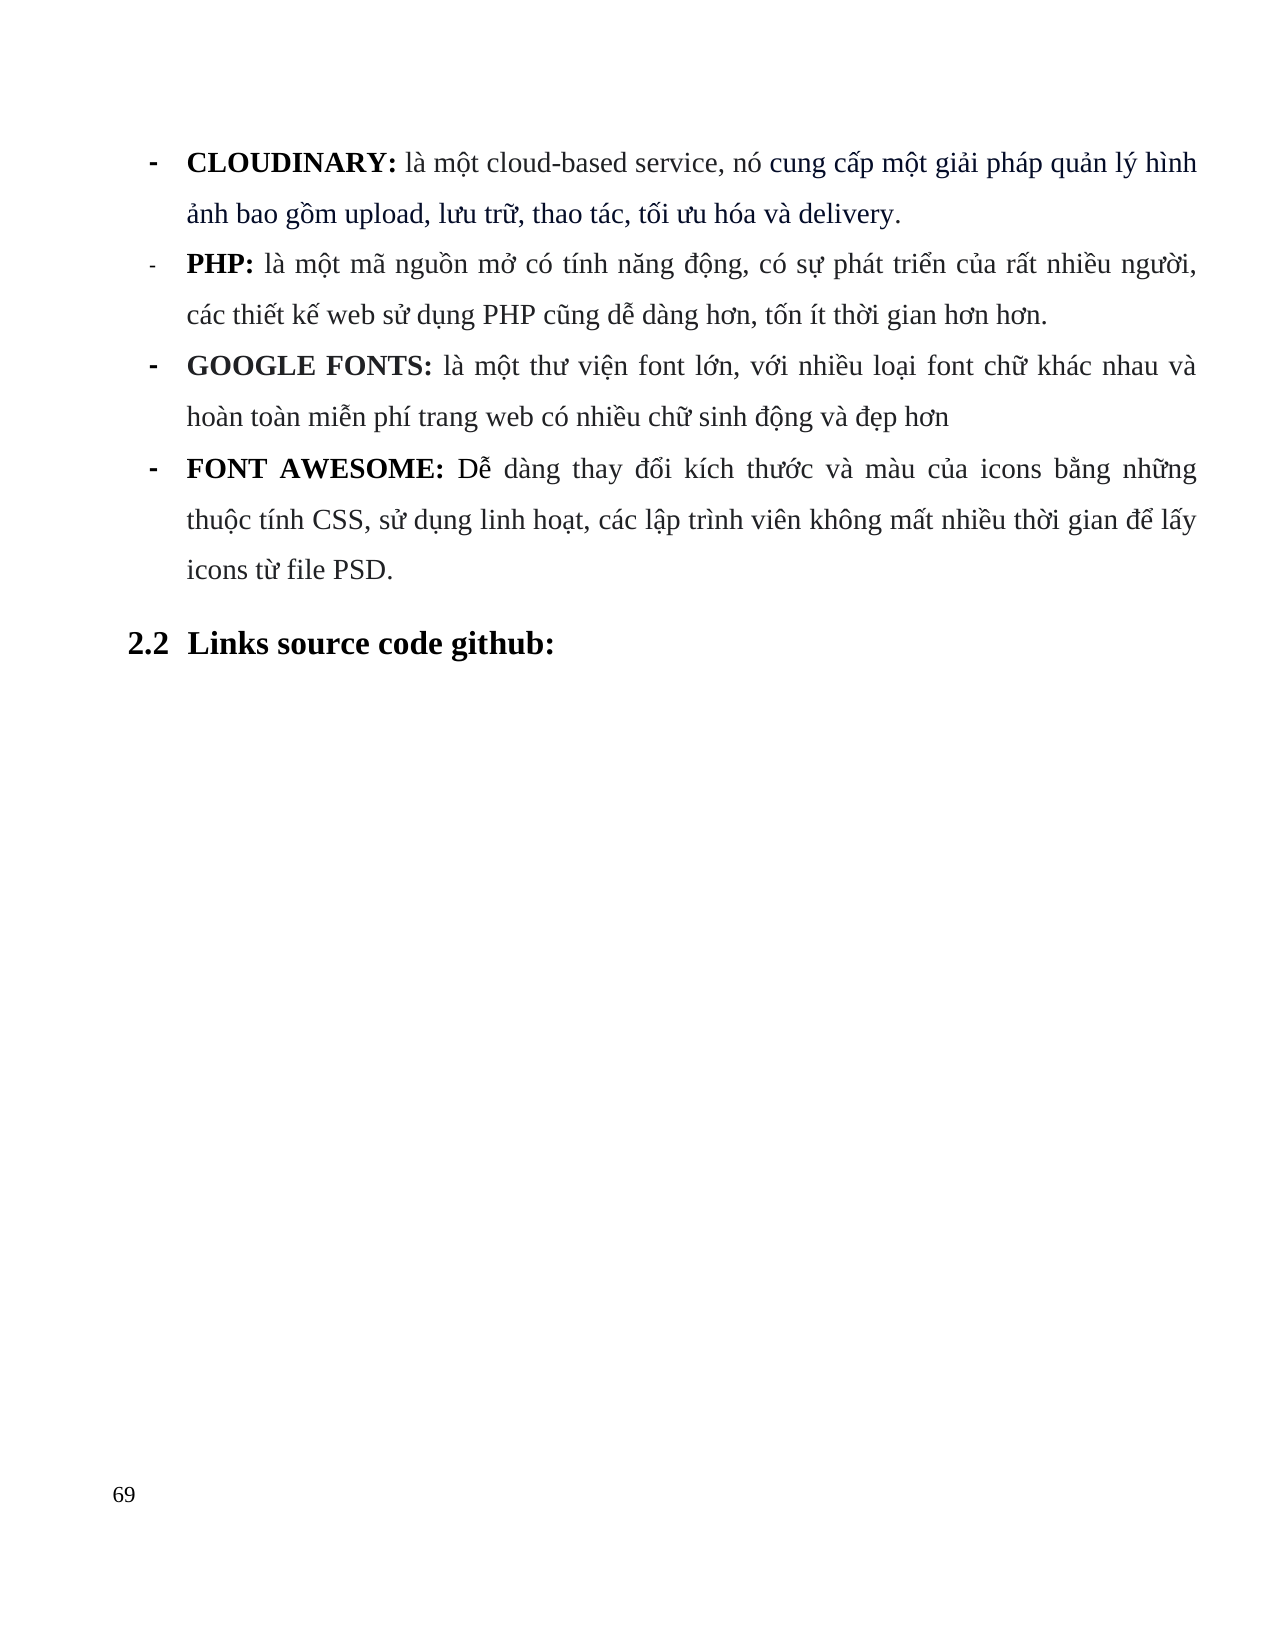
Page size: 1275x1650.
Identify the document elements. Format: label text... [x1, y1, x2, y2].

list PHP: là một mã nguồn mở có tính năng động, có sự phát triển của rất nhiều người, các thiết kế web sử dụng PHP cũng dễ dàng hơn, tốn ít thời gian hơn hơn. [149, 246, 1198, 330]
list GOOGLE FONTS: là một thư viện font lớn, với nhiều loại font chữ khác nhau và hoàn toàn miễn phí trang web có nhiều chữ sinh động và đẹp hơn [149, 347, 1198, 433]
list CLOUDINARY: là một cloud-based service, nó cung cấp một giải pháp quản lý hình ảnh bao gồm upload, lưu trữ, thao tác, tối ưu hóa và delivery. [149, 144, 1198, 230]
list FONT AWESOME: Dễ dàng thay đổi kích thước và màu của icons bằng những thuộc tính CSS, sử dụng linh hoạt, các lập trình viên không mất nhiều thời gian để lấy icons từ file PSD. [149, 450, 1198, 586]
subtitle Links source code github: [98, 624, 1198, 662]
